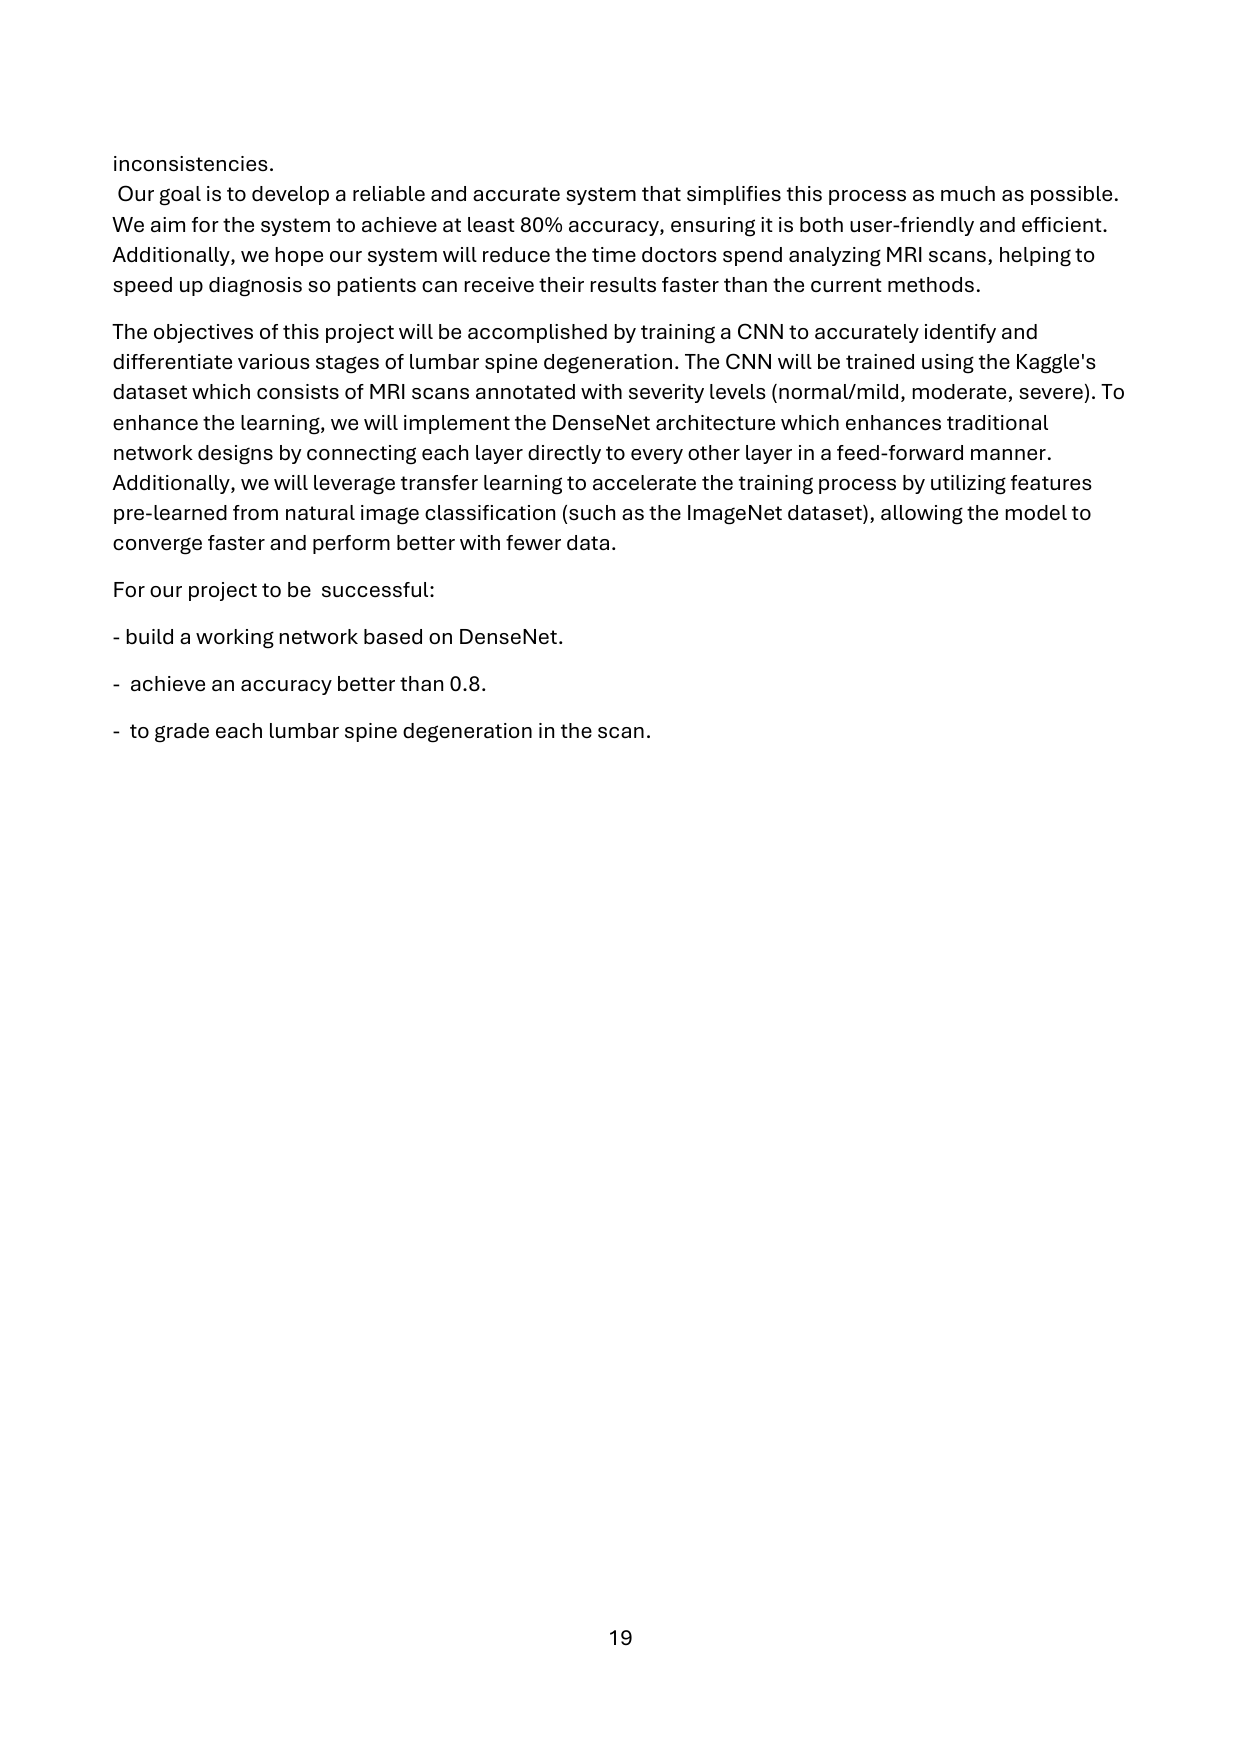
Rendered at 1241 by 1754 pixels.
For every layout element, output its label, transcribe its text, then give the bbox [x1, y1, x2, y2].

text For our project to be successful: [112, 576, 1128, 604]
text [112, 150, 1128, 299]
text - to grade each lumbar spine degeneration in the scan. [112, 717, 1128, 745]
text The objectives of this project will be accomplished by training a CNN to accurately identify and differentiate various stages of lumbar spine degeneration. The CNN will be trained using the Kaggle's dataset which consists of MRI scans annotated with severity levels (normal/mild, moderate, severe). To enhance the learning, we will implement the DenseNet architecture which enhances traditional network designs by connecting each layer directly to every other layer in a feed-forward manner. Additionally, we will leverage transfer learning to accelerate the training process by utilizing features pre-learned from natural image classification (such as the ImageNet dataset), allowing the model to converge faster and perform better with fewer data. [112, 318, 1128, 557]
text - achieve an accuracy better than 0.8. [112, 670, 1128, 698]
text - build a working network based on DenseNet. [112, 623, 1128, 651]
